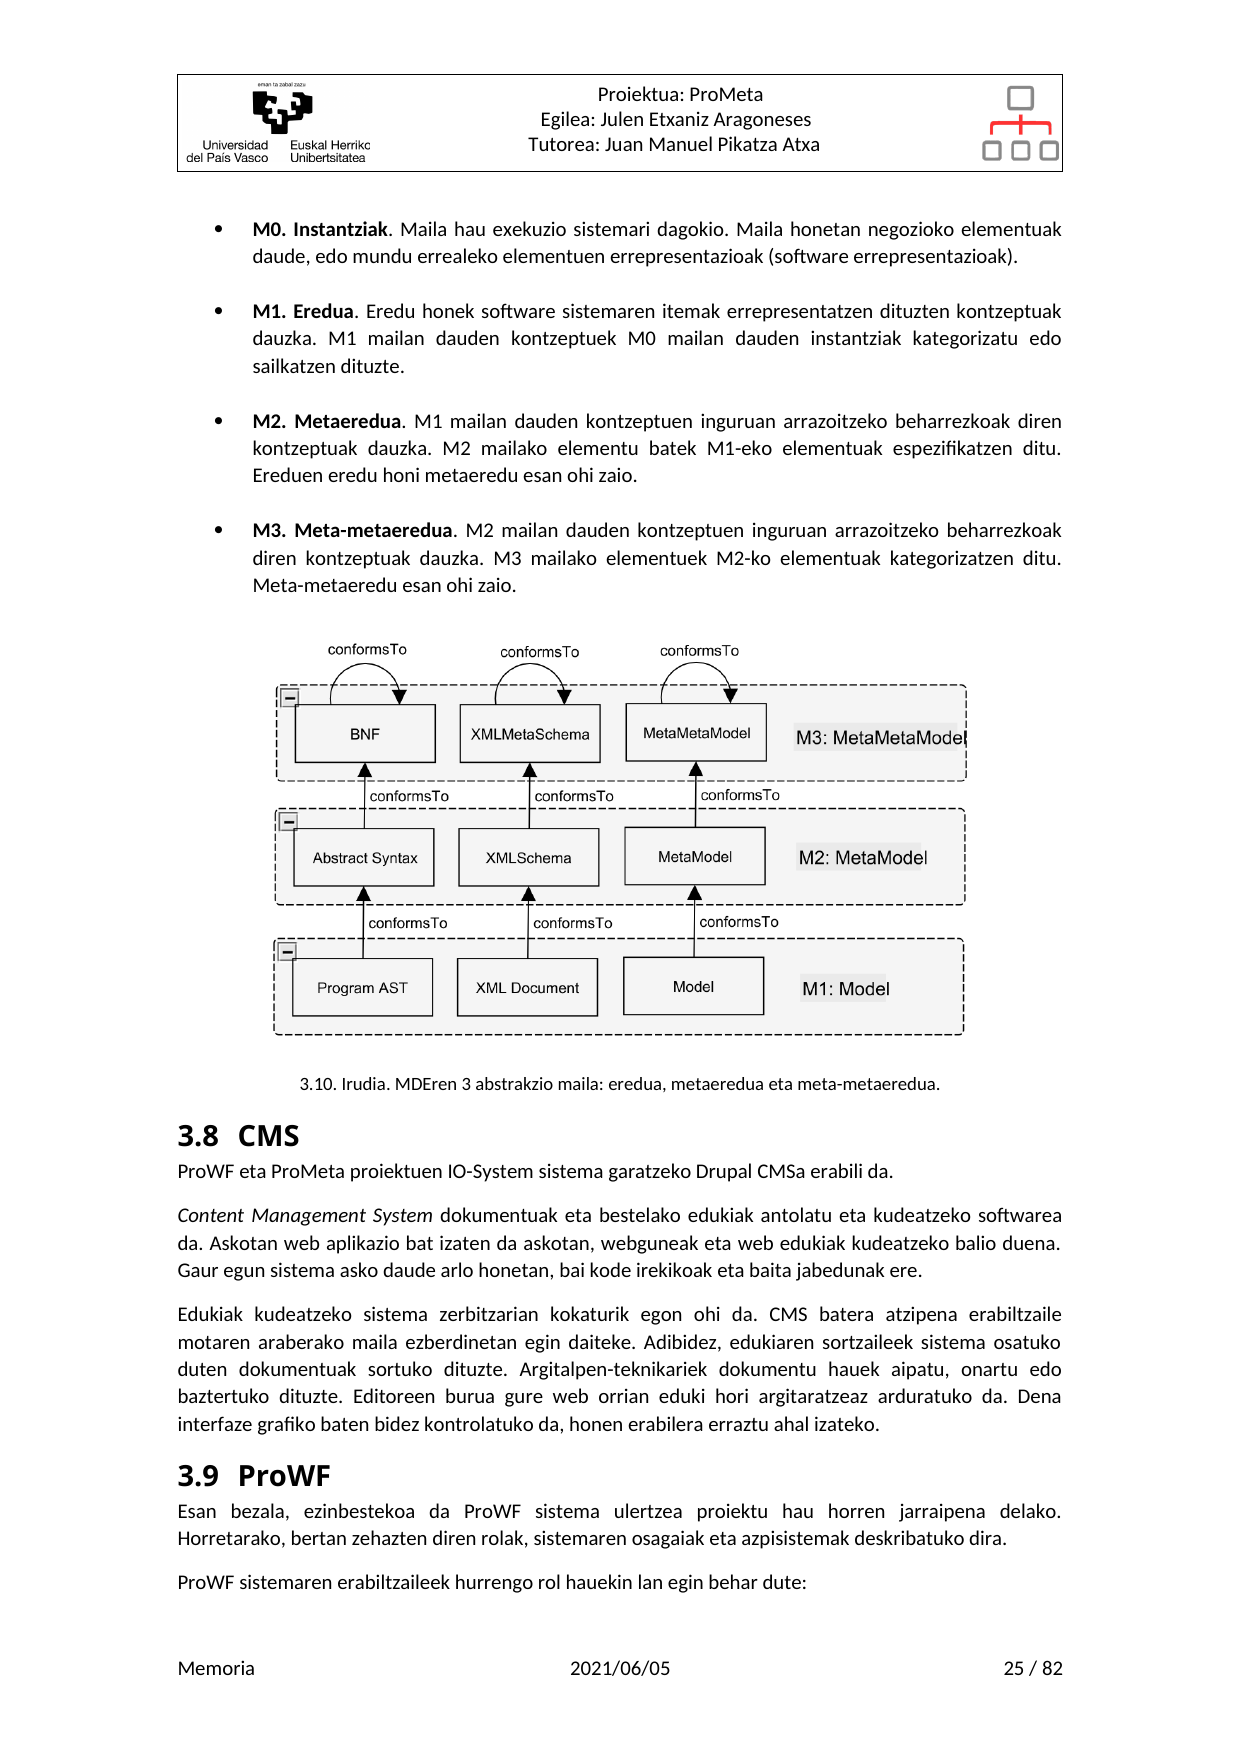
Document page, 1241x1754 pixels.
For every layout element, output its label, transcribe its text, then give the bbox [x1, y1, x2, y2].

text Content Management System dokumentuak eta bestelako edukiak antolatu eta kudeatzeko softwarea da. Askotan web aplikazio bat izaten da askotan, webguneak eta web edukiak kudeatzeko balio duena. Gaur egun sistema asko daude arlo honetan, bai kode irekikoak eta baita jabedunak ere. [177, 1203, 1063, 1283]
picture [182, 80, 370, 162]
list M0. Instantziak. Maila hau exekuzio sistemari dagokio. Maila honetan negozioko elementuak daude, edo mundu errealeko elementuen errepresentazioak (software errepresentazioak). [215, 216, 1063, 269]
subtitle ProWF [177, 1455, 1063, 1495]
list M1. Eredua. Eredu honek software sistemaren itemak errepresentatzen dituzten kontzeptuak dauzka. M1 mailan dauden kontzeptuek M0 mailan dauden instantziak kategorizatu edo sailkatzen dituzte. [215, 298, 1063, 378]
list M2. Metaeredua. M1 mailan dauden kontzeptuen inguruan arrazoitzeko beharrezkoak diren kontzeptuak dauzka. M2 mailako elementu batek M1-eko elementuak espezifikatzen ditu. Ereduen eredu honi metaeredu esan ohi zaio. [215, 408, 1063, 488]
text Esan bezala, ezinbestekoa da ProWF sistema ulertzea proiektu hau horren jarraipena delako. Horretarako, bertan zehazten diren rolak, sistemaren osagaiak eta azpisistemak deskribatuko dira. [177, 1498, 1063, 1551]
subtitle CMS [177, 1116, 1063, 1155]
picture [255, 616, 985, 1054]
text ProWF sistemaren erabiltzaileek hurrengo rol hauekin lan egin behar dute: [177, 1569, 1063, 1595]
list M3. Meta-metaeredua. M2 mailan dauden kontzeptuen inguruan arrazoitzeko beharrezkoak diren kontzeptuak dauzka. M3 mailako elementuek M2-ko elementuak kategorizatzen ditu. Meta-metaeredu esan ohi zaio. [215, 517, 1063, 598]
picture [978, 80, 1060, 162]
text Edukiak kudeatzeko sistema zerbitzarian kokaturik egon ohi da. CMS batera atzipena erabiltzaile motaren araberako maila ezberdinetan egin daiteke. Adibidez, edukiaren sortzaileek sistema osatuko duten dokumentuak sortuko dituzte. Argitalpen-teknikariek dokumentu hauek aipatu, onartu edo baztertuko dituzte. Editoreen burua gure web orrian eduki hori argitaratzeaz arduratuko da. Dena interfaze grafiko baten bidez kontrolatuko da, honen erabilera erraztu ahal izateko. [177, 1301, 1063, 1436]
text ProWF eta ProMeta proiektuen IO-System sistema garatzeko Drupal CMSa erabili da. [177, 1158, 1063, 1184]
